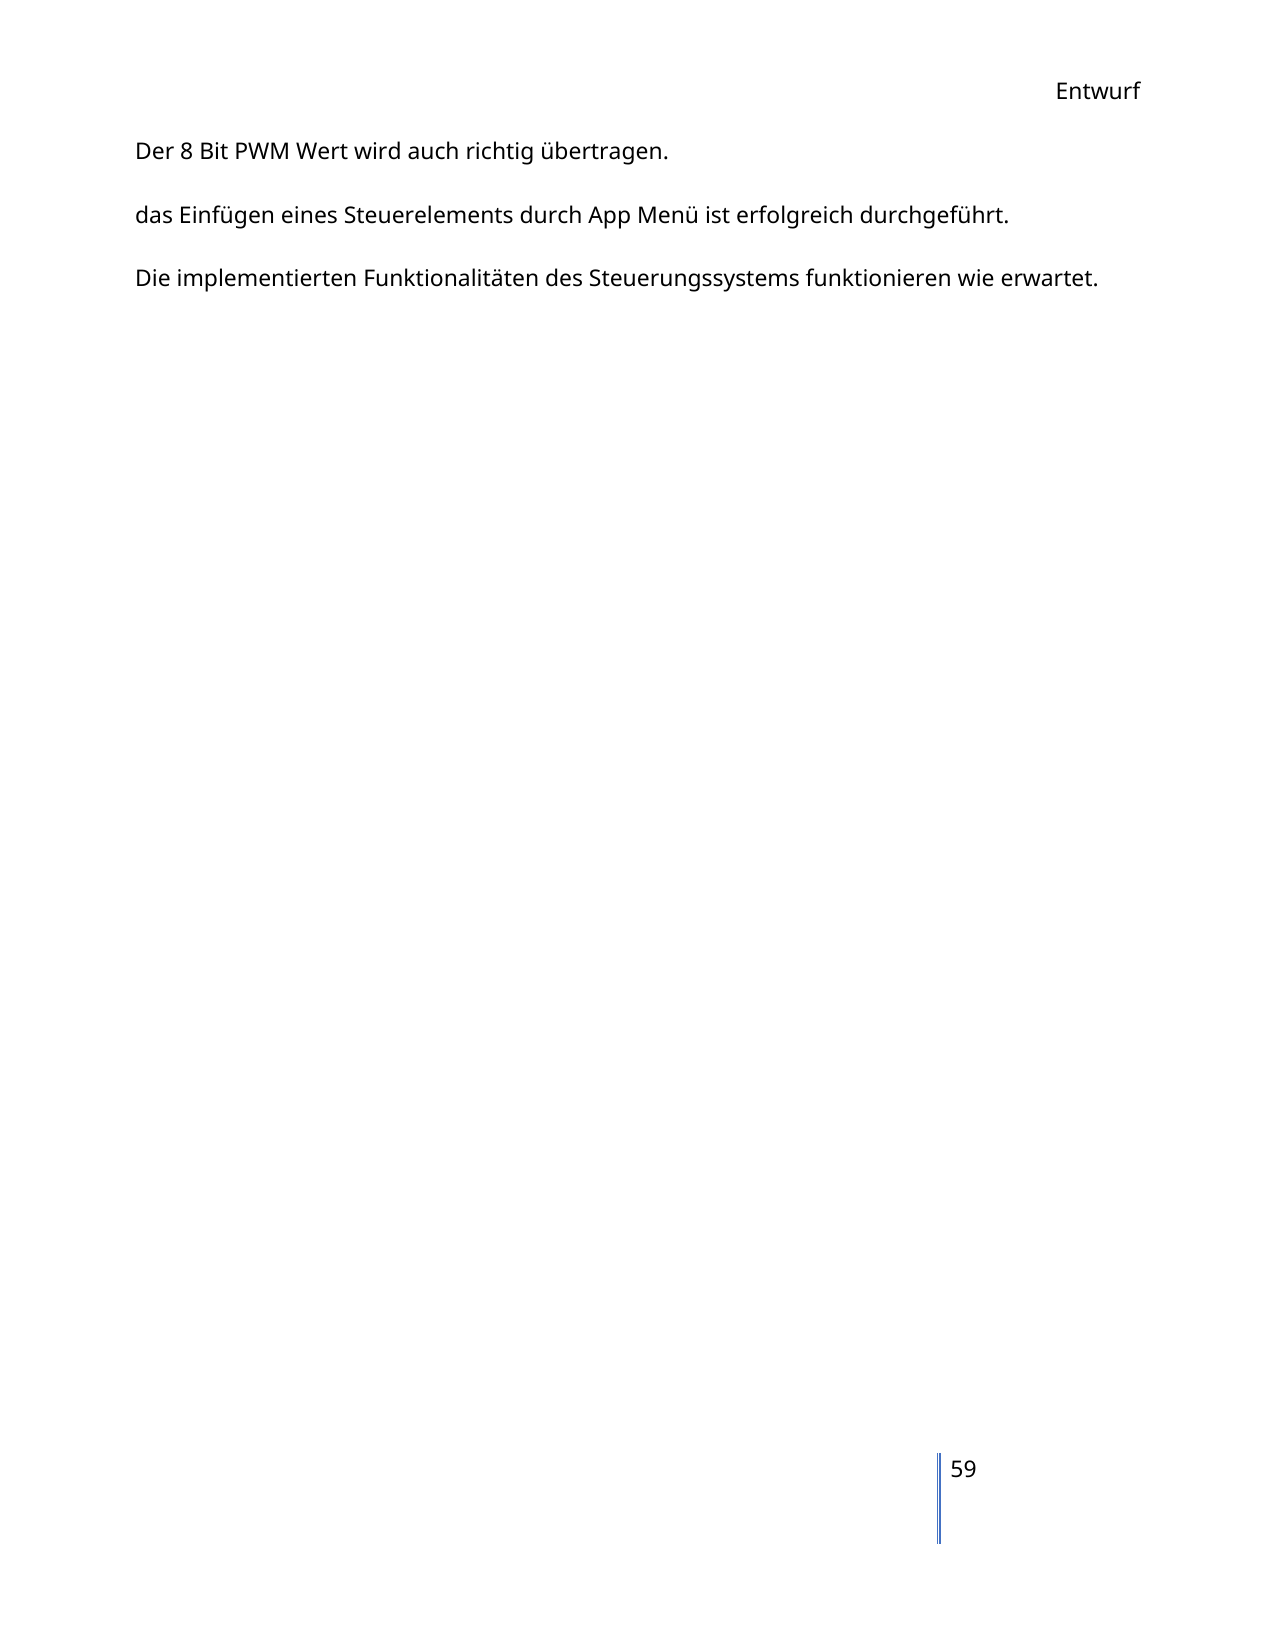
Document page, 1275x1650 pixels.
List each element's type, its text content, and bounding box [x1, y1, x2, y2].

text Der 8 Bit PWM Wert wird auch richtig übertragen. [135, 135, 1140, 166]
text das Einfügen eines Steuerelements durch App Menü ist erfolgreich durchgeführt. [135, 198, 1140, 230]
text Die implementierten Funktionalitäten des Steuerungssystems funktionieren wie erwartet. [135, 262, 1140, 293]
